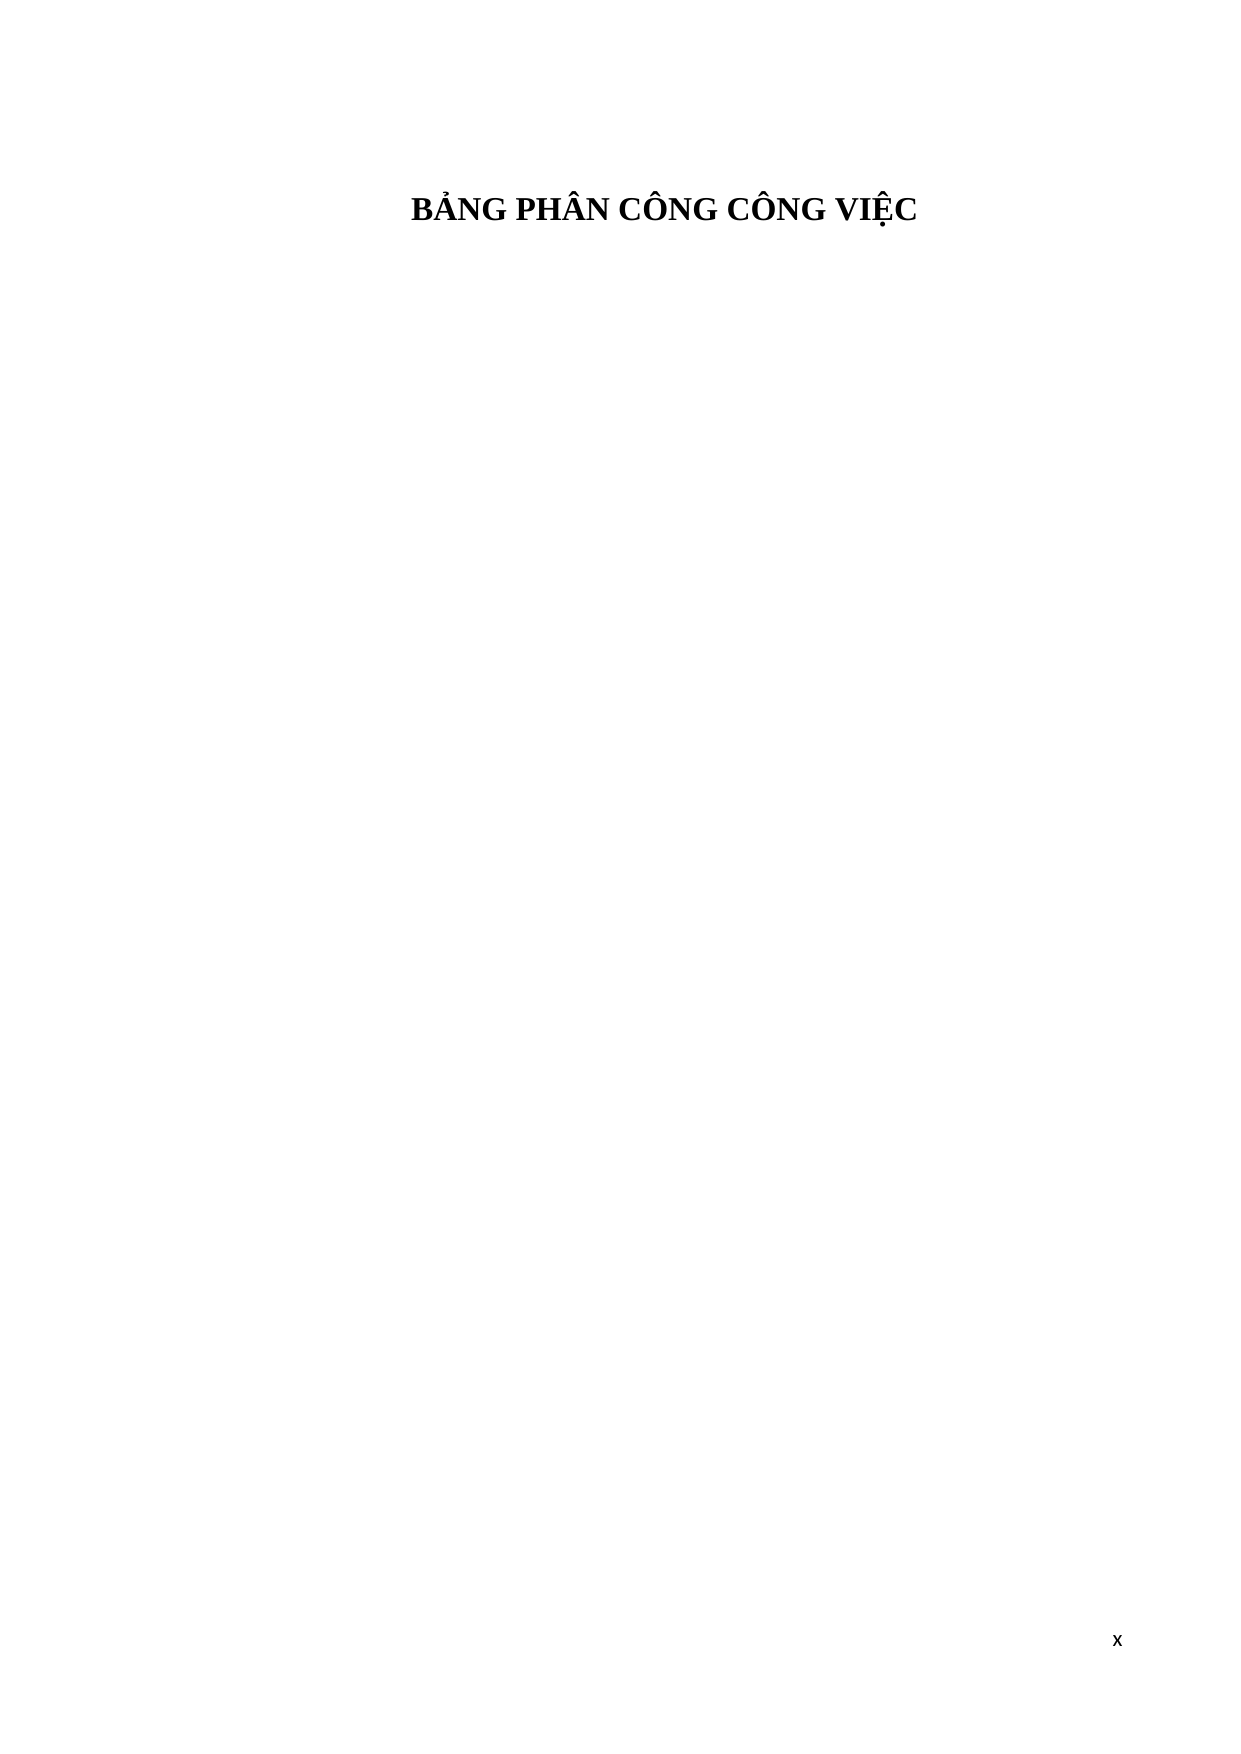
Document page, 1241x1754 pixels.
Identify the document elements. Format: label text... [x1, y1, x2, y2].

subtitle BẢNG PHÂN CÔNG CÔNG VIỆC [207, 190, 1122, 228]
